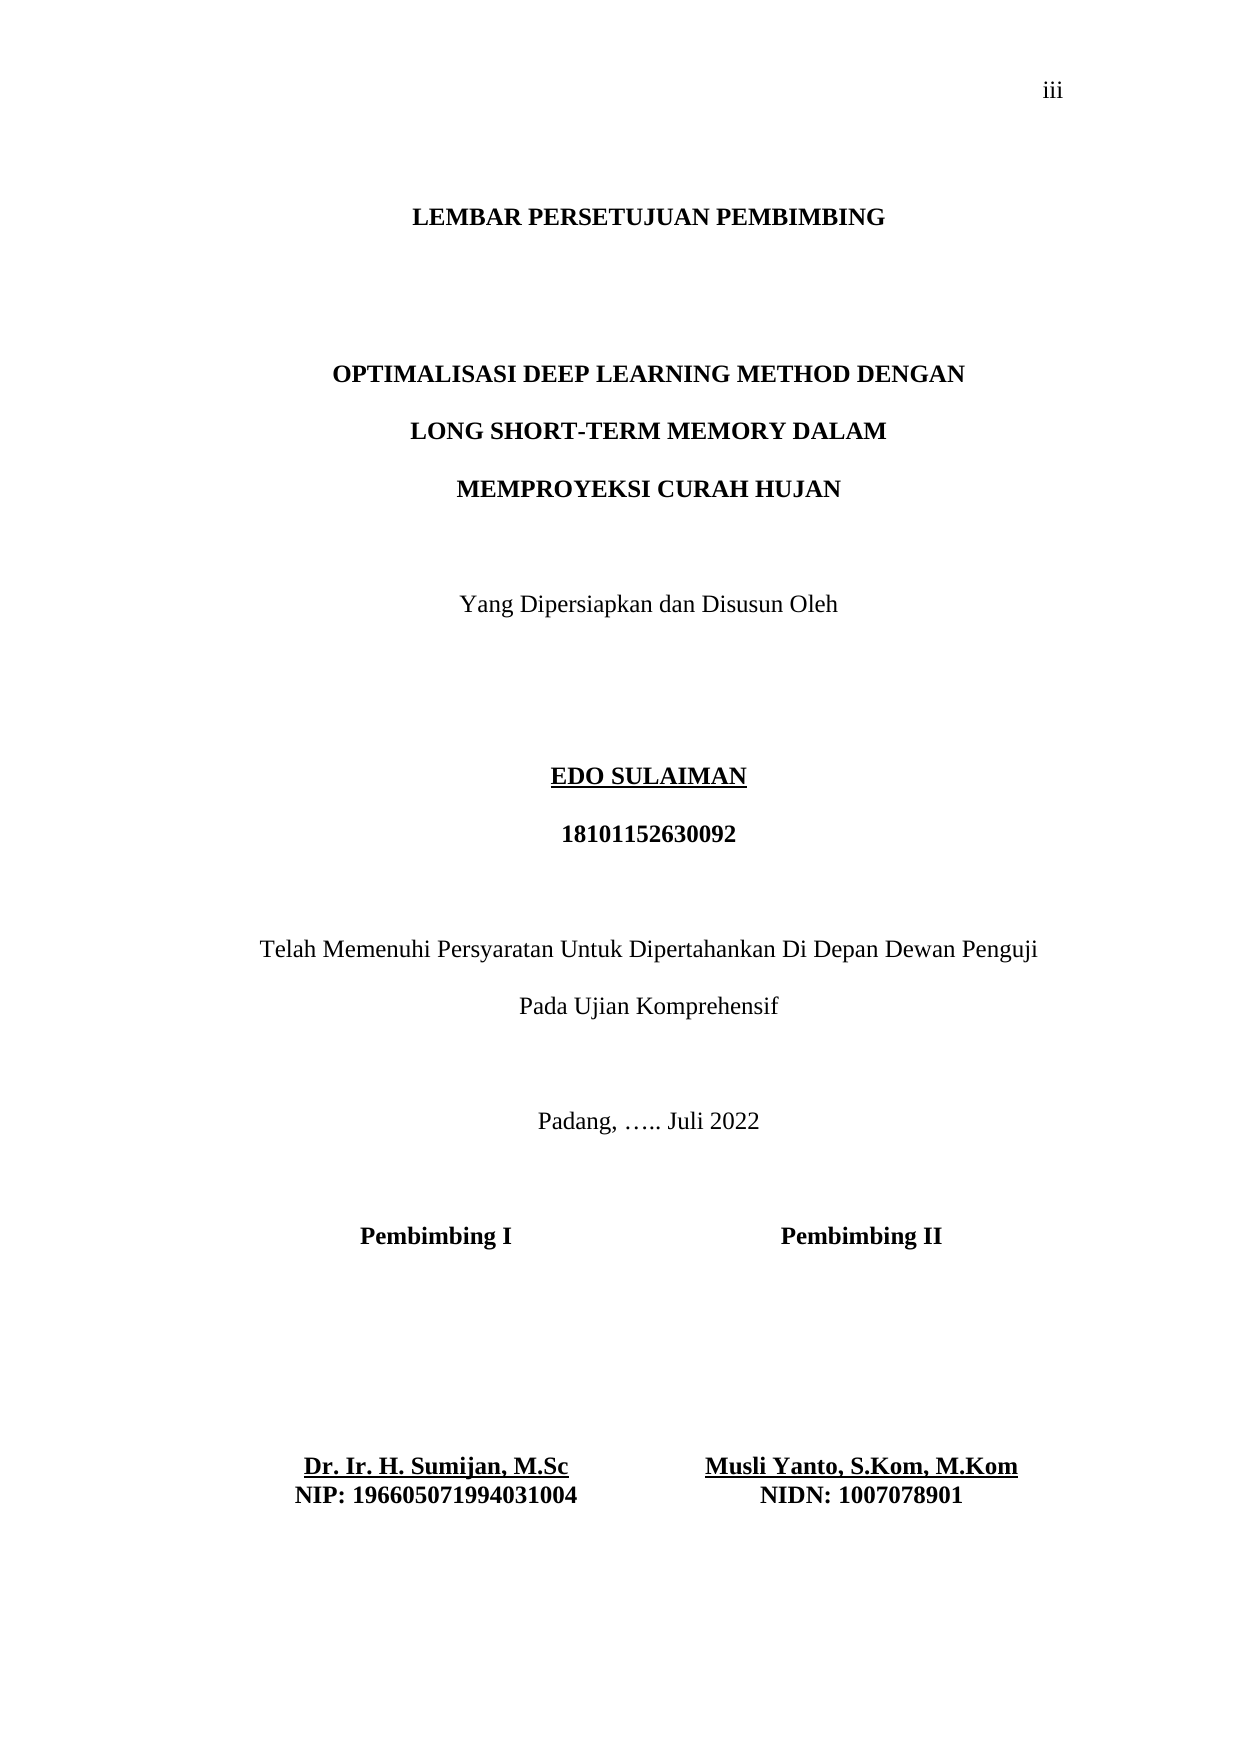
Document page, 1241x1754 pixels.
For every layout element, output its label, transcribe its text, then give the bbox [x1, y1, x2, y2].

text Padang, ….. Juli 2022 [234, 1106, 1063, 1135]
table_cell Musli Yanto, S.Kom, M.Kom NIDN: 1007078901 [649, 1451, 1074, 1509]
subtitle LEMBAR PERSETUJUAN PEMBIMBING [234, 202, 1063, 231]
text Telah Memenuhi Persyaratan Untuk Dipertahankan Di Depan Dewan Penguji Pada Ujian Komprehensif [234, 934, 1063, 1020]
text 18101152630092 [234, 819, 1063, 848]
table_header Pembimbing II [649, 1221, 1074, 1451]
text EDO SULAIMAN [234, 761, 1063, 790]
text Yang Dipersiapkan dan Disusun Oleh [234, 589, 1063, 618]
text OPTIMALISASI DEEP LEARNING METHOD DENGAN LONG SHORT-TERM MEMORY DALAM MEMPROYEKSI CURAH HUJAN [234, 359, 1063, 503]
table_cell Dr. Ir. H. Sumijan, M.Sc NIP: 196605071994031004 [223, 1451, 649, 1509]
table_header Pembimbing I [223, 1221, 649, 1451]
